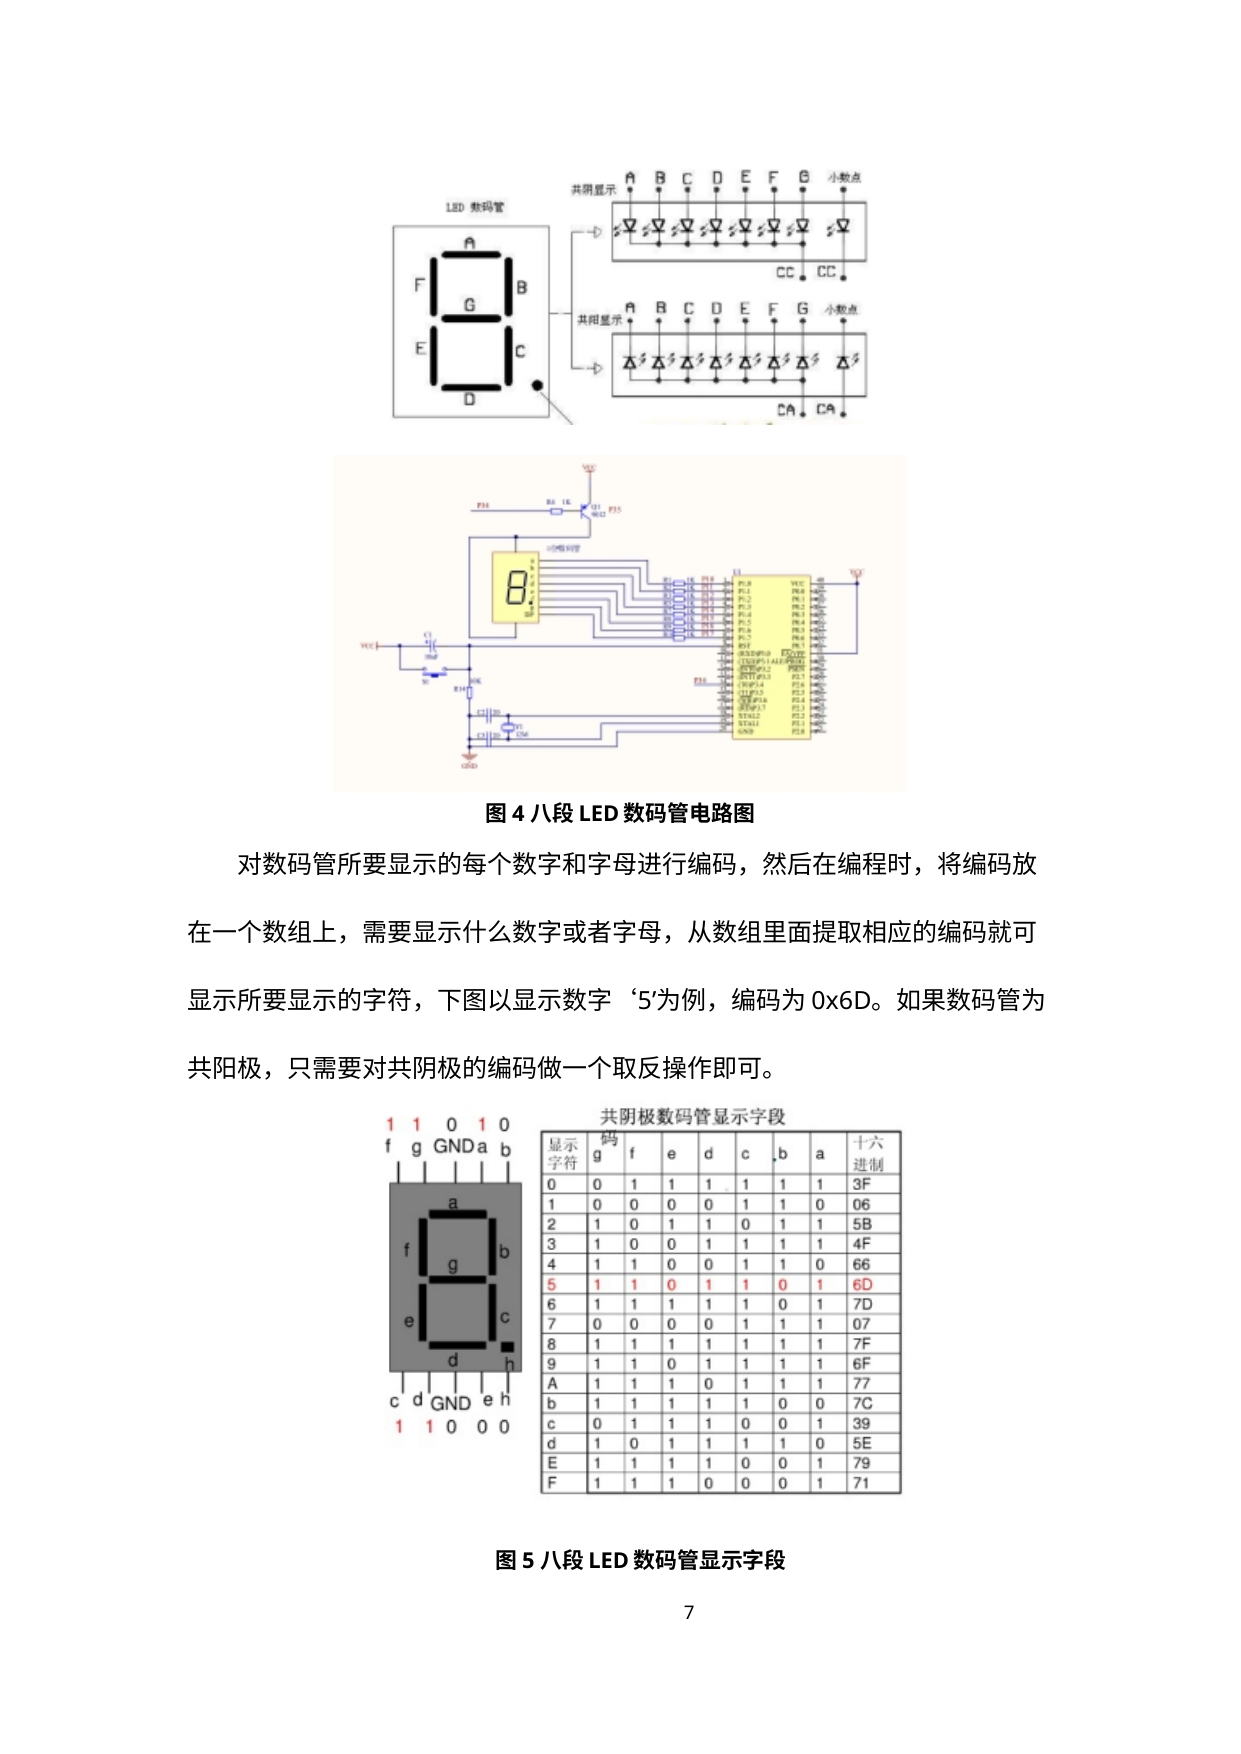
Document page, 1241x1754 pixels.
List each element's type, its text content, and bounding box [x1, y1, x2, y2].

text 对数码管所要显示的每个数字和字母进行编码，然后在编程时，将编码放在一个数组上，需要显示什么数字或者字母，从数组里面提取相应的编码就可显示所要显示的字符，下图以显示数字‘5’为例，编码为0x6D。如果数码管为共阳极，只需要对共阴极的编码做一个取反操作即可。 [187, 829, 1053, 1101]
picture [332, 455, 908, 794]
picture [368, 1100, 922, 1510]
text 图5 八段LED数码管显示字段 [187, 1542, 1053, 1576]
text 图4 八段LED数码管电路图 [187, 795, 1053, 829]
picture [354, 150, 936, 425]
